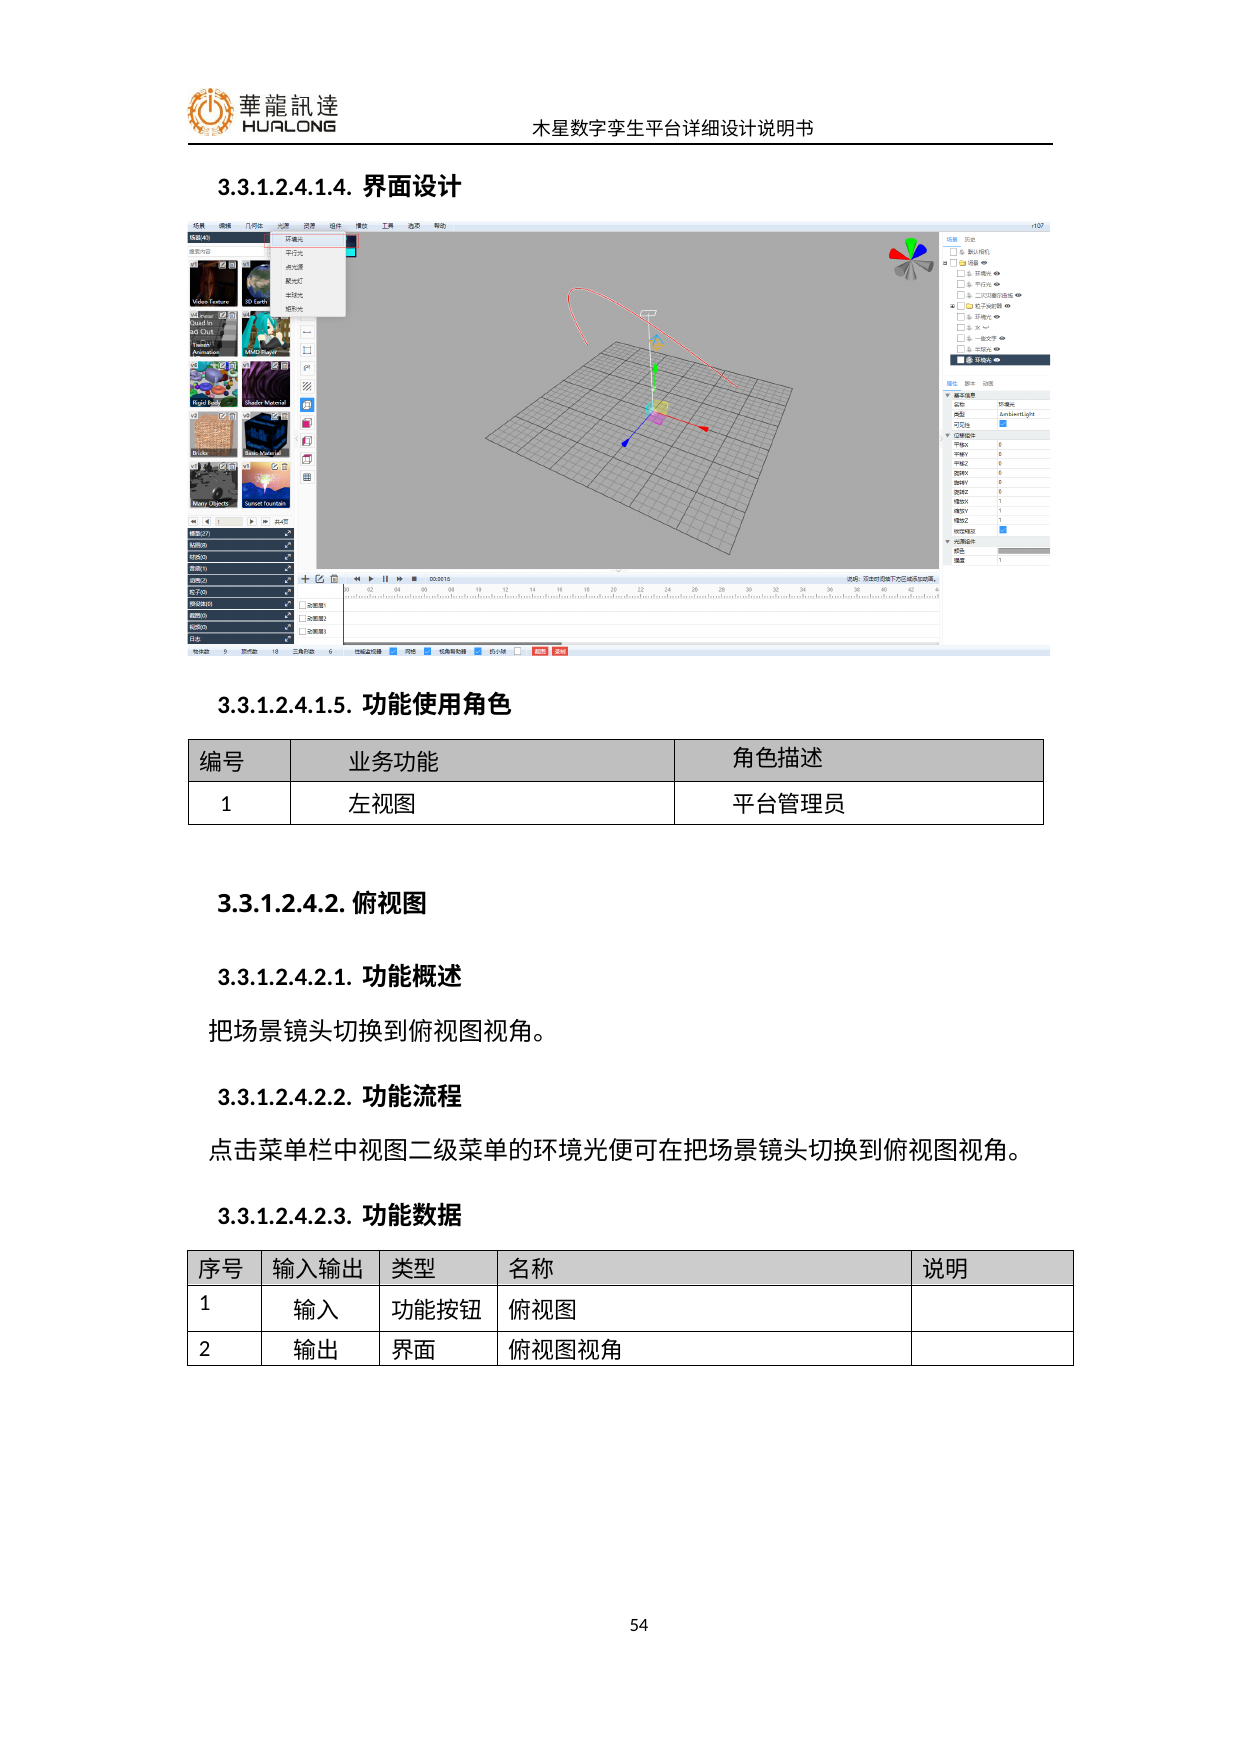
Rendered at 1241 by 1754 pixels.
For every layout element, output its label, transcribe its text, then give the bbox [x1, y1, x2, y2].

table_cell 1 [189, 782, 290, 824]
table_cell 1 [188, 1286, 261, 1331]
table_header 名称 [498, 1251, 911, 1284]
subtitle 功能流程 [217, 1076, 1053, 1112]
table_header 类型 [380, 1251, 497, 1284]
table_header 序号 [188, 1251, 261, 1284]
table_header 输入输出 [262, 1251, 379, 1284]
table_cell 平台管理员 [675, 782, 1043, 824]
table_cell 输出 [262, 1332, 379, 1365]
table_cell [912, 1332, 1073, 1365]
subtitle 俯视图 [217, 883, 1053, 919]
table_cell 2 [188, 1332, 261, 1365]
table_cell 界面 [380, 1332, 497, 1365]
picture [187, 221, 1050, 656]
table_header 编号 [189, 740, 290, 781]
table_cell 功能按钮 [380, 1286, 497, 1331]
table_cell 俯视图 [498, 1286, 911, 1331]
subtitle 功能概述 [217, 956, 1053, 993]
text 点击菜单栏中视图二级菜单的环境光便可在把场景镜头切换到俯视图视角。 [187, 1131, 1053, 1167]
table_header 说明 [912, 1251, 1073, 1284]
table_cell [912, 1286, 1073, 1331]
subtitle 界面设计 [217, 167, 1053, 203]
table_cell 俯视图视角 [498, 1332, 911, 1365]
table_header 角色描述 [675, 740, 1043, 781]
table_cell 左视图 [291, 782, 674, 824]
table_cell 输入 [262, 1286, 379, 1331]
subtitle 功能使用角色 [217, 684, 1053, 720]
table_header 业务功能 [291, 740, 674, 781]
subtitle 功能数据 [217, 1196, 1053, 1232]
picture [187, 88, 338, 136]
text 把场景镜头切换到俯视图视角。 [187, 1011, 1053, 1047]
